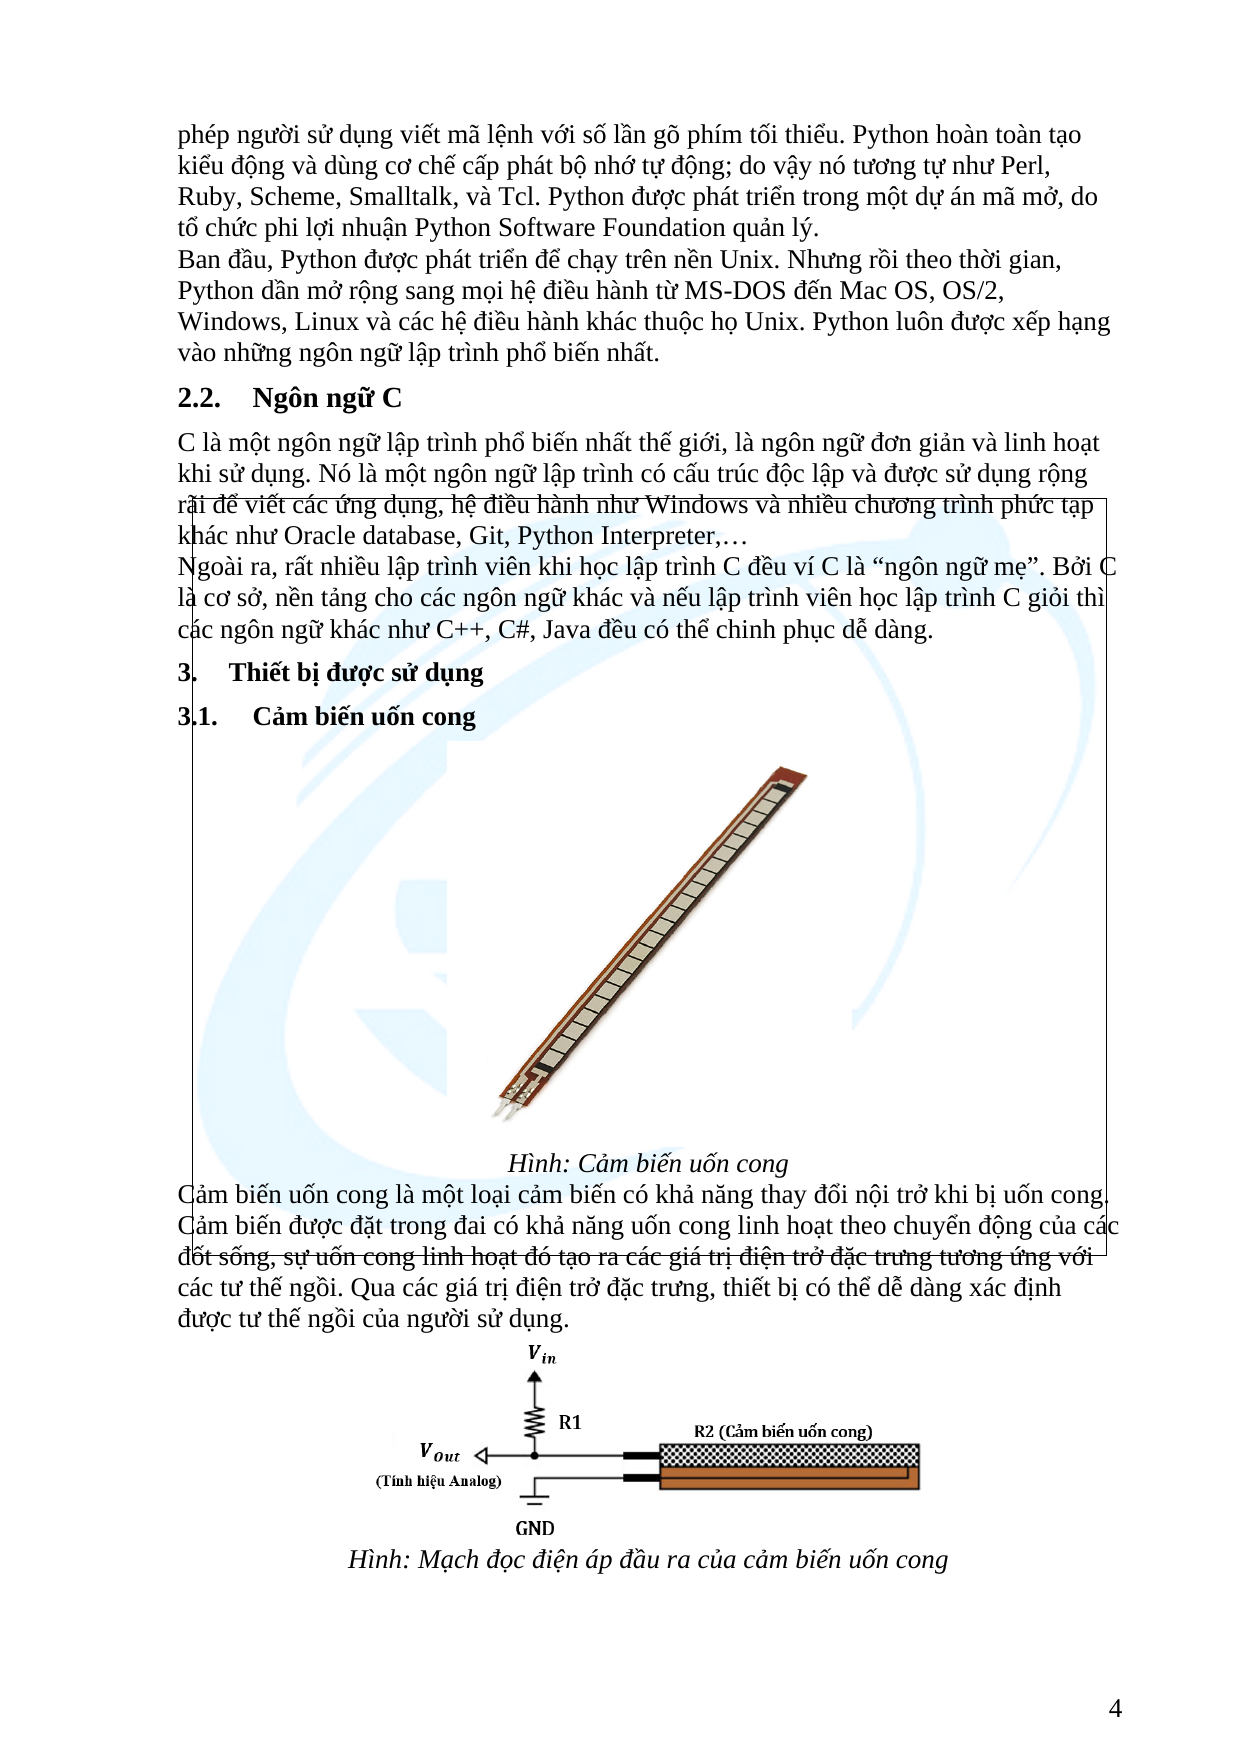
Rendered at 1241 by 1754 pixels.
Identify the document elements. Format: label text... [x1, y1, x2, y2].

subtitle Thiết bị được sử dụng [177, 656, 1122, 687]
subtitle Cảm biến uốn cong [177, 700, 1122, 731]
text Hình: Mạch đọc điện áp đầu ra của cảm biến uốn cong [177, 1543, 1122, 1574]
text Cảm biến uốn cong là một loại cảm biến có khả năng thay đổi nội trở khi bị uốn cong. Cảm biến được đặt trong đai có khả năng uốn cong linh hoạt theo chuyển động của các đốt sống, sự uốn cong linh hoạt đó tạo ra các giá trị điện trở đặc trưng tương ứng với các tư thế ngồi. Qua các giá trị điện trở đặc trưng, thiết bị có thể dễ dàng xác định được tư thế ngồi của người sử dụng. [177, 1178, 1122, 1333]
text Ngoài ra, rất nhiều lập trình viên khi học lập trình C đều ví C là “ngôn ngữ mẹ”. Bởi C là cơ sở, nền tảng cho các ngôn ngữ khác và nếu lập trình viên học lập trình C giỏi thì các ngôn ngữ khác như C++, C#, Java đều có thể chinh phục dễ dàng. [177, 550, 1122, 644]
picture [373, 1333, 927, 1543]
text Hình: Cảm biến uốn cong [177, 1147, 1122, 1178]
text C là một ngôn ngữ lập trình phổ biến nhất thế giới, là ngôn ngữ đơn giản và linh hoạt khi sử dụng. Nó là một ngôn ngữ lập trình có cấu trúc độc lập và được sử dụng rộng rãi để viết các ứng dụng, hệ điều hành như Windows và nhiều chương trình phức tạp khác như Oracle database, Git, Python Interpreter,… [177, 426, 1122, 550]
subtitle Ngôn ngữ C [177, 380, 1122, 413]
text Ban đầu, Python được phát triển để chạy trên nền Unix. Nhưng rồi theo thời gian, Python dần mở rộng sang mọi hệ điều hành từ MS-DOS đến Mac OS, OS/2, Windows, Linux và các hệ điều hành khác thuộc họ Unix. Python luôn được xếp hạng vào những ngôn ngữ lập trình phổ biến nhất. [177, 243, 1122, 367]
picture [447, 741, 853, 1147]
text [177, 118, 1122, 243]
